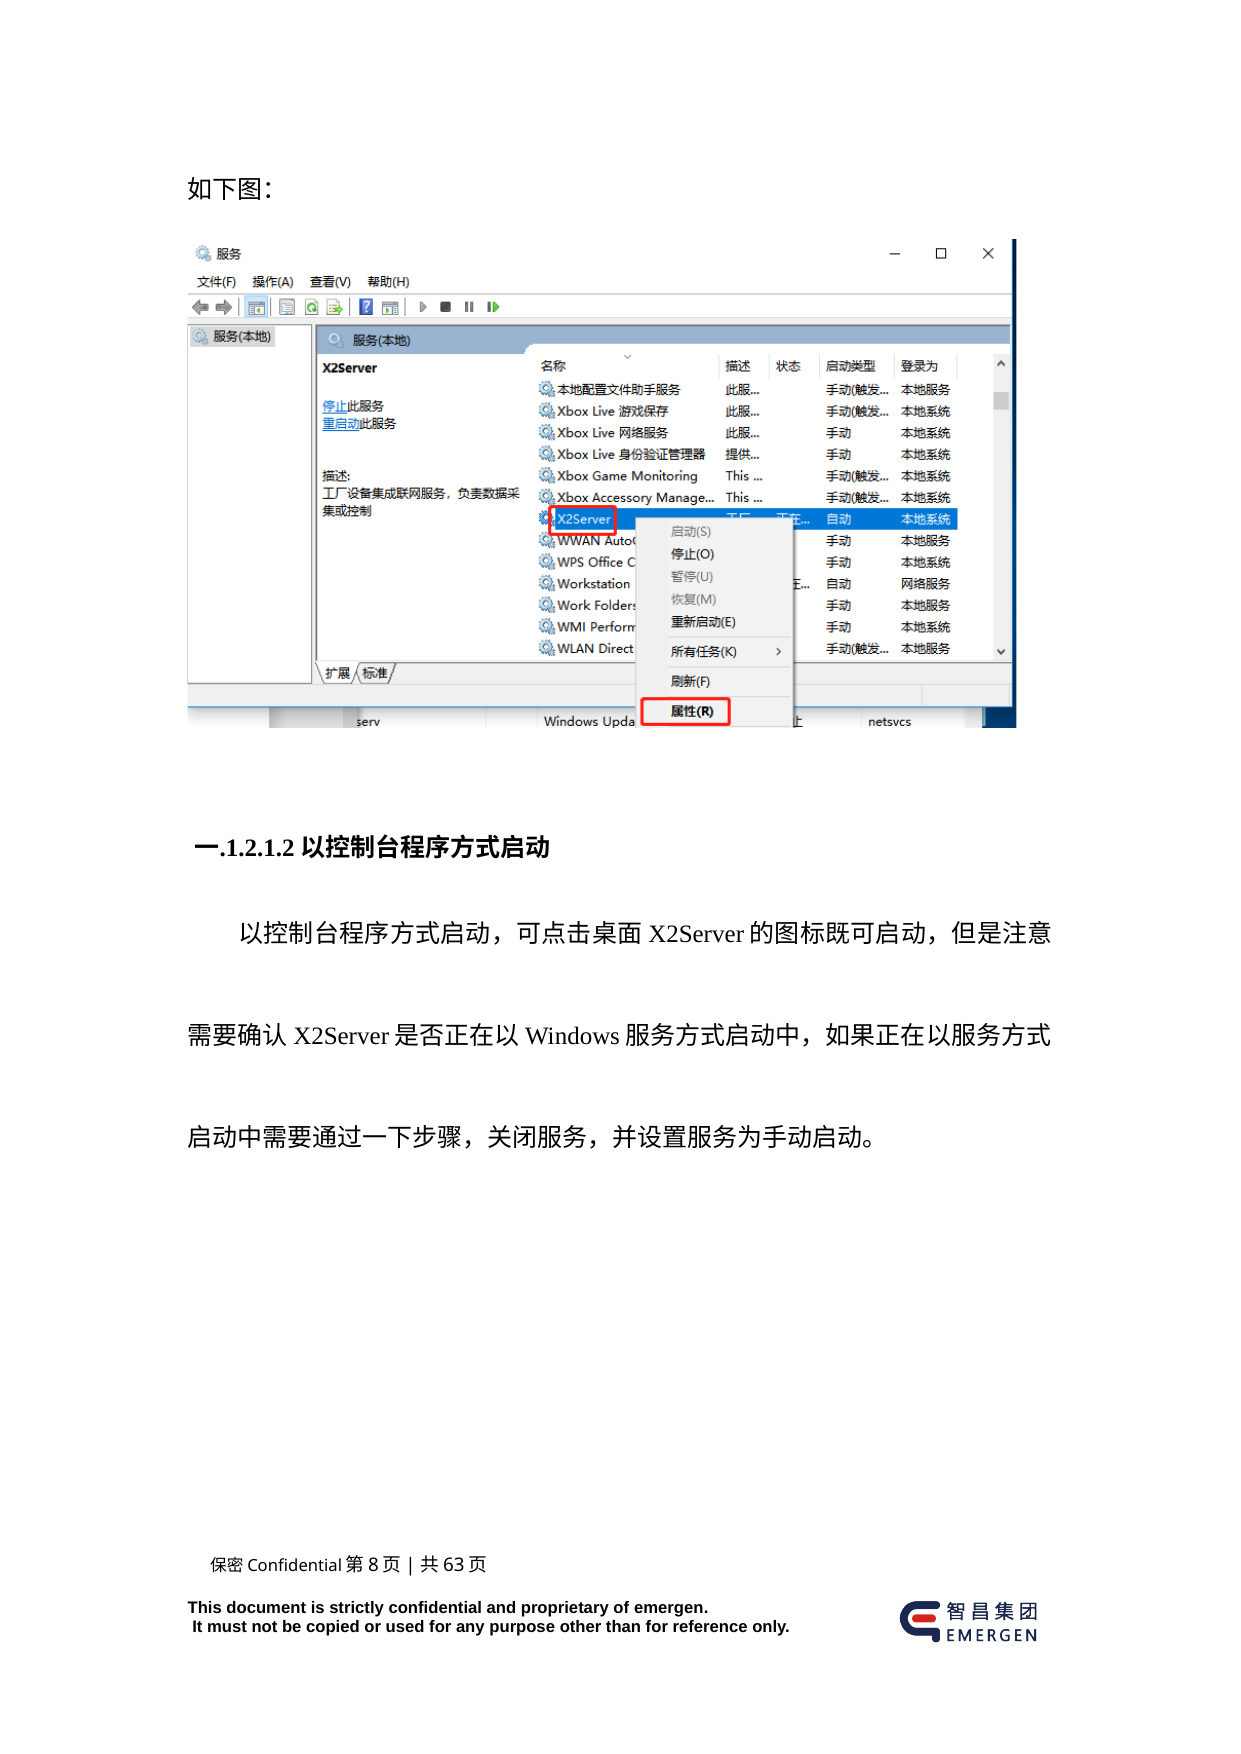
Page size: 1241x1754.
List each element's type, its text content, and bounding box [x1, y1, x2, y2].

text 以控制台程序方式启动，可点击桌面X2Server的图标既可启动，但是注意需要确认X2Server是否正在以Windows服务方式启动中，如果正在以服务方式启动中需要通过一下步骤，关闭服务，并设置服务为手动启动。 [187, 898, 1053, 1169]
subtitle 以控制台程序方式启动 [194, 812, 1053, 879]
text 默认使用Windows服务自动启动，可通过Windows服务管理器中看到服务，如下图： [187, 153, 1053, 221]
picture [187, 239, 1017, 728]
picture [871, 1550, 1064, 1689]
